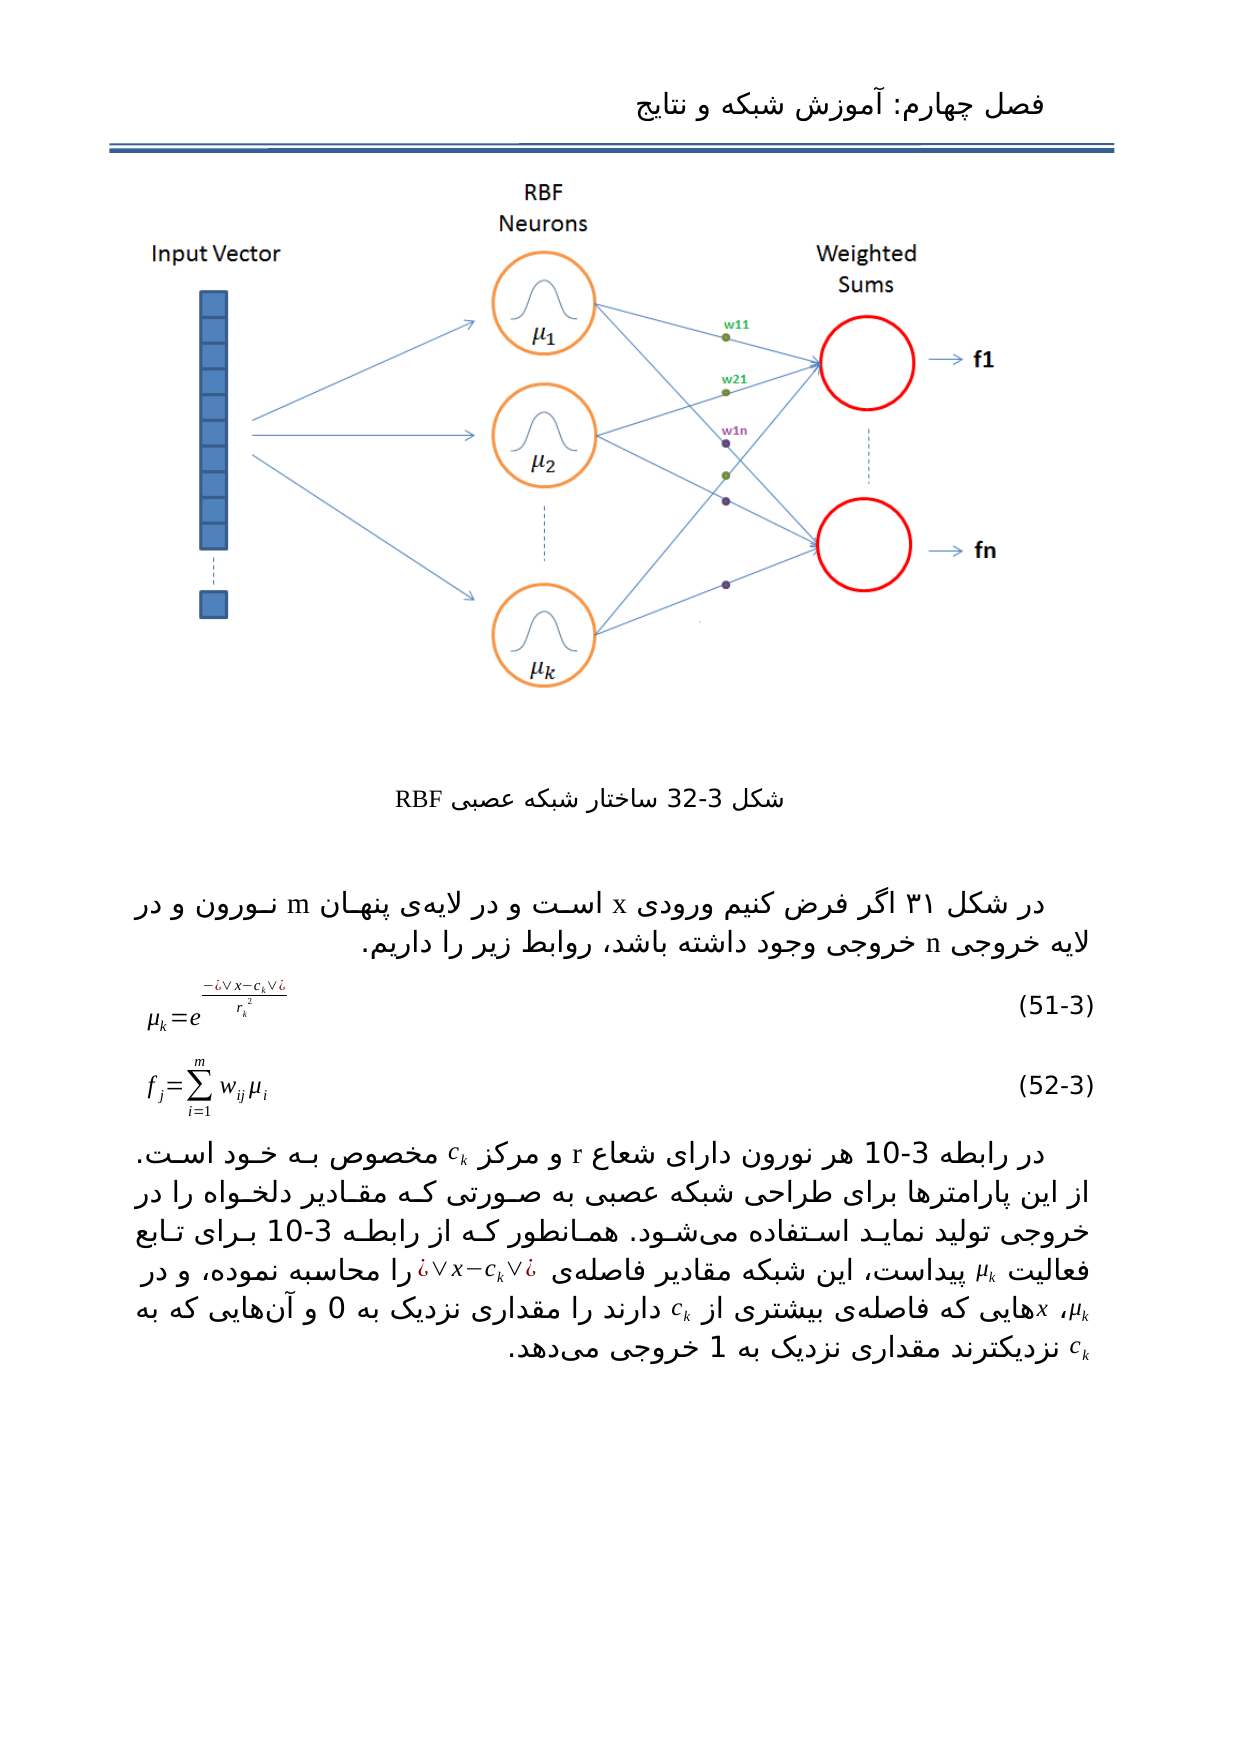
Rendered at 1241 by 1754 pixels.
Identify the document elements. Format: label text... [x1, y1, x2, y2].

text در رابطه 3-10 هر نورون دارای شعاع r و مرکز مخصوص به خود است. از این پارامترها برای طراحی شبکه عصبی به صورتی که مقادیر دلخواه را در خروجی تولید نماید استفاده می‌شود. همانطور که از رابطه 3-10 برای تابع فعالیت پیداست، این شبکه مقادیر فاصله‌ی را محاسبه نموده، و در ، هایی که فاصله‌ی بیشتری از دارند را مقداری نزدیک به 0 و آن‌هایی که به نزدیکترند مقداری نزدیک به 1 خروجی می‌دهد. [135, 1136, 1090, 1365]
table_header [135, 977, 696, 1052]
picture [135, 167, 1091, 768]
text در شکل ۳۱ اگر فرض کنیم ورودی x است و در لایه‌ی پنهان m نورون و در لایه خروجی n خروجی وجود داشته باشد، روابط زیر را داریم. [135, 886, 1090, 959]
table_cell [135, 1052, 696, 1136]
